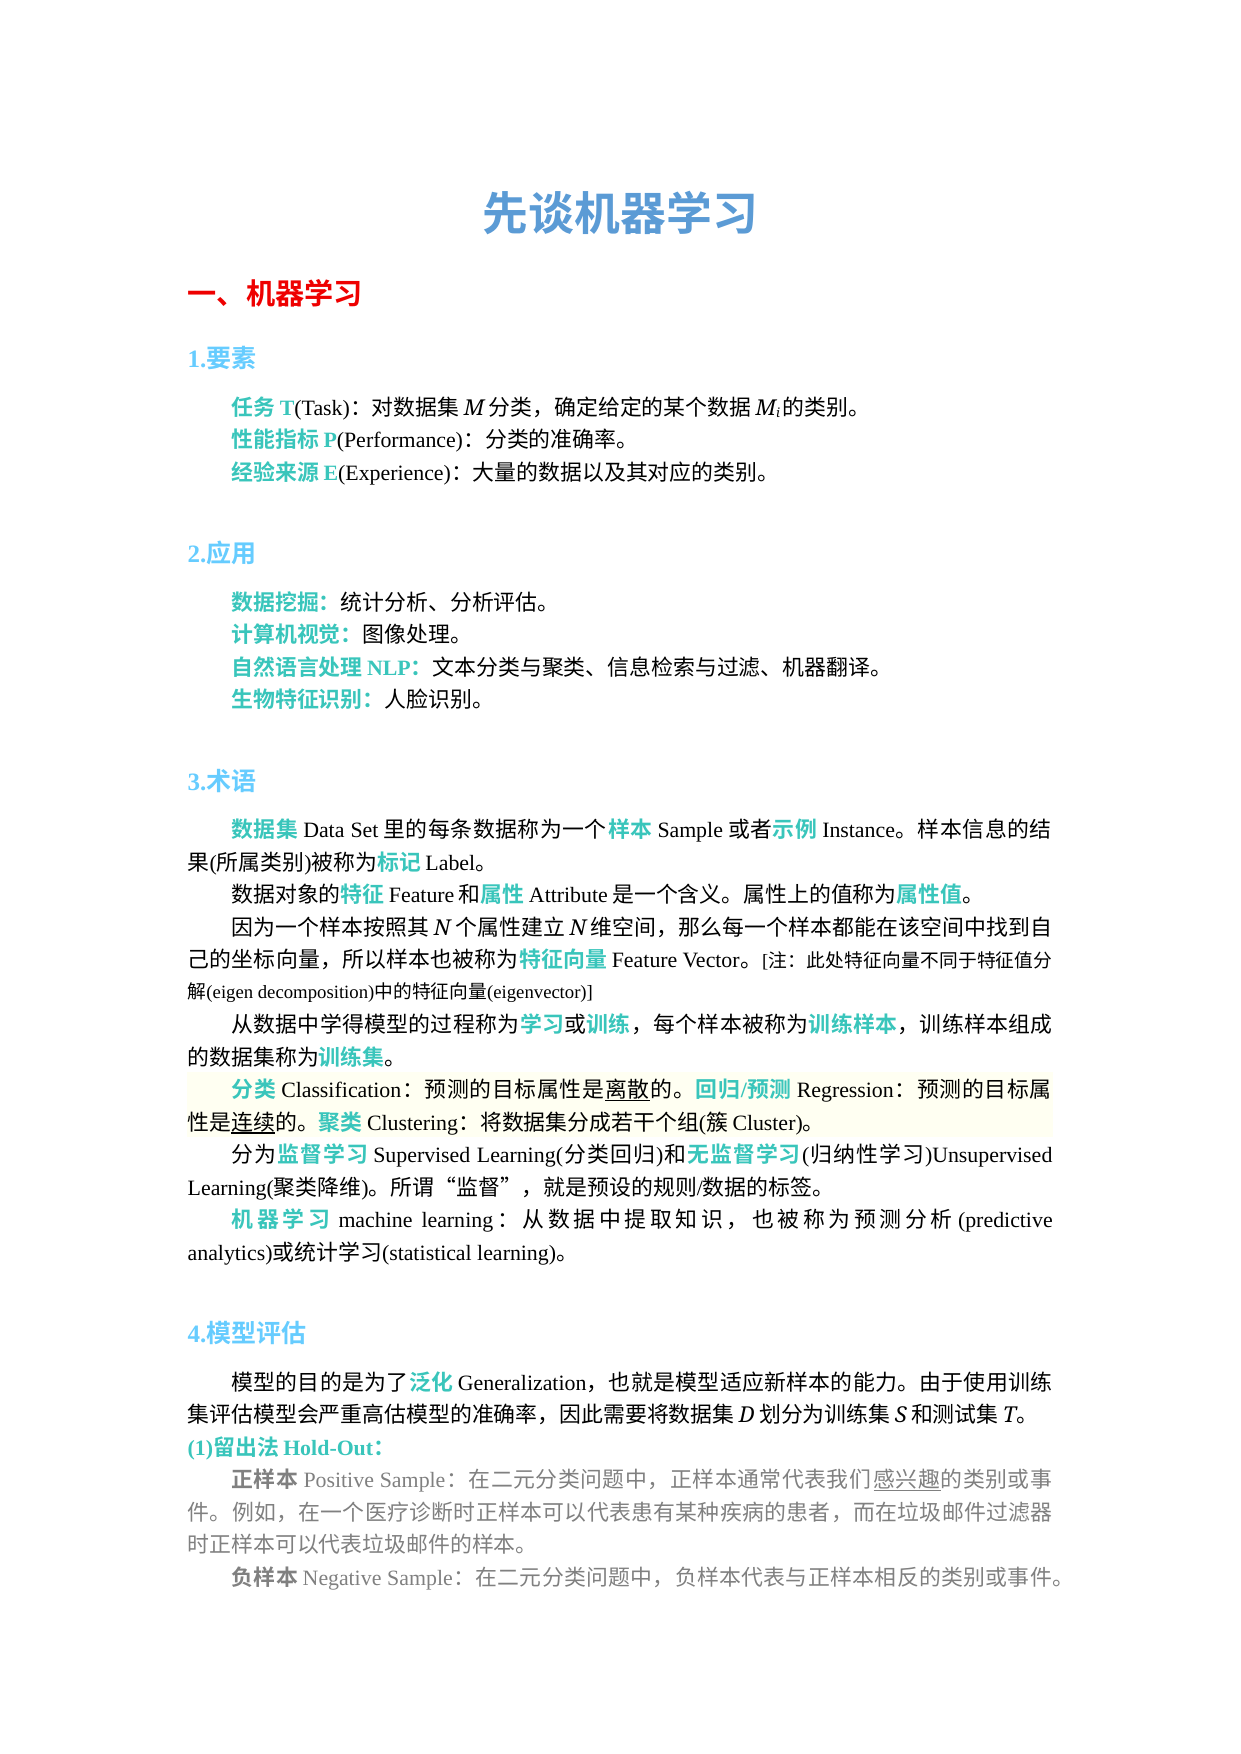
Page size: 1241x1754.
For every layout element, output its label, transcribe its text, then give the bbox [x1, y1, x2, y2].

text 分为监督学习Supervised Learning(分类回归)和无监督学习(归纳性学习)Unsupervised Learning(聚类降维)。所谓“监督”，就是预设的规则/数据的标签。 [187, 1137, 1053, 1202]
text 生物特征识别：人脸识别。 [187, 682, 1053, 714]
text 数据集Data Set里的每条数据称为一个样本Sample或者示例Instance。样本信息的结果(所属类别)被称为标记Label。 [187, 812, 1053, 877]
text 任务T(Task)：对数据集M分类，确定给定的某个数据Mi的类别。 [187, 389, 1053, 422]
text (1)留出法Hold-Out： [187, 1429, 1053, 1462]
text 正样本Positive Sample：在二元分类问题中，正样本通常代表我们感兴趣的类别或事件。例如，在一个医疗诊断时正样本可以代表患有某种疾病的患者，而在垃圾邮件过滤器时正样本可以代表垃圾邮件的样本。 [187, 1462, 1053, 1559]
text 数据对象的特征Feature和属性Attribute是一个含义。属性上的值称为属性值。 [187, 877, 1053, 909]
text 计算机视觉：图像处理。 [187, 617, 1053, 649]
text 因为一个样本按照其N个属性建立N维空间，那么每一个样本都能在该空间中找到自己的坐标向量，所以样本也被称为特征向量Feature Vector。[注：此处特征向量不同于特征值分解(eigen decomposition)中的特征向量(eigenvector)] [187, 909, 1053, 1007]
text 3.术语 [187, 747, 1053, 812]
text 数据挖掘：统计分析、分析评估。 [187, 584, 1053, 617]
text 一、机器学习 [187, 259, 1053, 324]
text 性能指标P(Performance)：分类的准确率。 [187, 422, 1053, 454]
text 4.模型评估 [187, 1299, 1053, 1364]
text 分类Classification：预测的目标属性是离散的。回归/预测Regression：预测的目标属性是连续的。聚类Clustering：将数据集分成若干个组(簇Cluster)。 [187, 1072, 1053, 1137]
text 先谈机器学习 [187, 162, 1053, 259]
text 经验来源E(Experience)：大量的数据以及其对应的类别。 [187, 454, 1053, 487]
text 模型的目的是为了泛化Generalization，也就是模型适应新样本的能力。由于使用训练集评估模型会严重高估模型的准确率，因此需要将数据集D划分为训练集S和测试集T。 [187, 1364, 1053, 1429]
text 1.要素 [187, 324, 1053, 389]
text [187, 1559, 1053, 1592]
text 机器学习machine learning：从数据中提取知识，也被称为预测分析(predictive analytics)或统计学习(statistical learning)。 [187, 1202, 1053, 1267]
text 从数据中学得模型的过程称为学习或训练，每个样本被称为训练样本，训练样本组成的数据集称为训练集。 [187, 1007, 1053, 1072]
text 自然语言处理NLP：文本分类与聚类、信息检索与过滤、机器翻译。 [187, 649, 1053, 682]
text 2.应用 [187, 519, 1053, 584]
